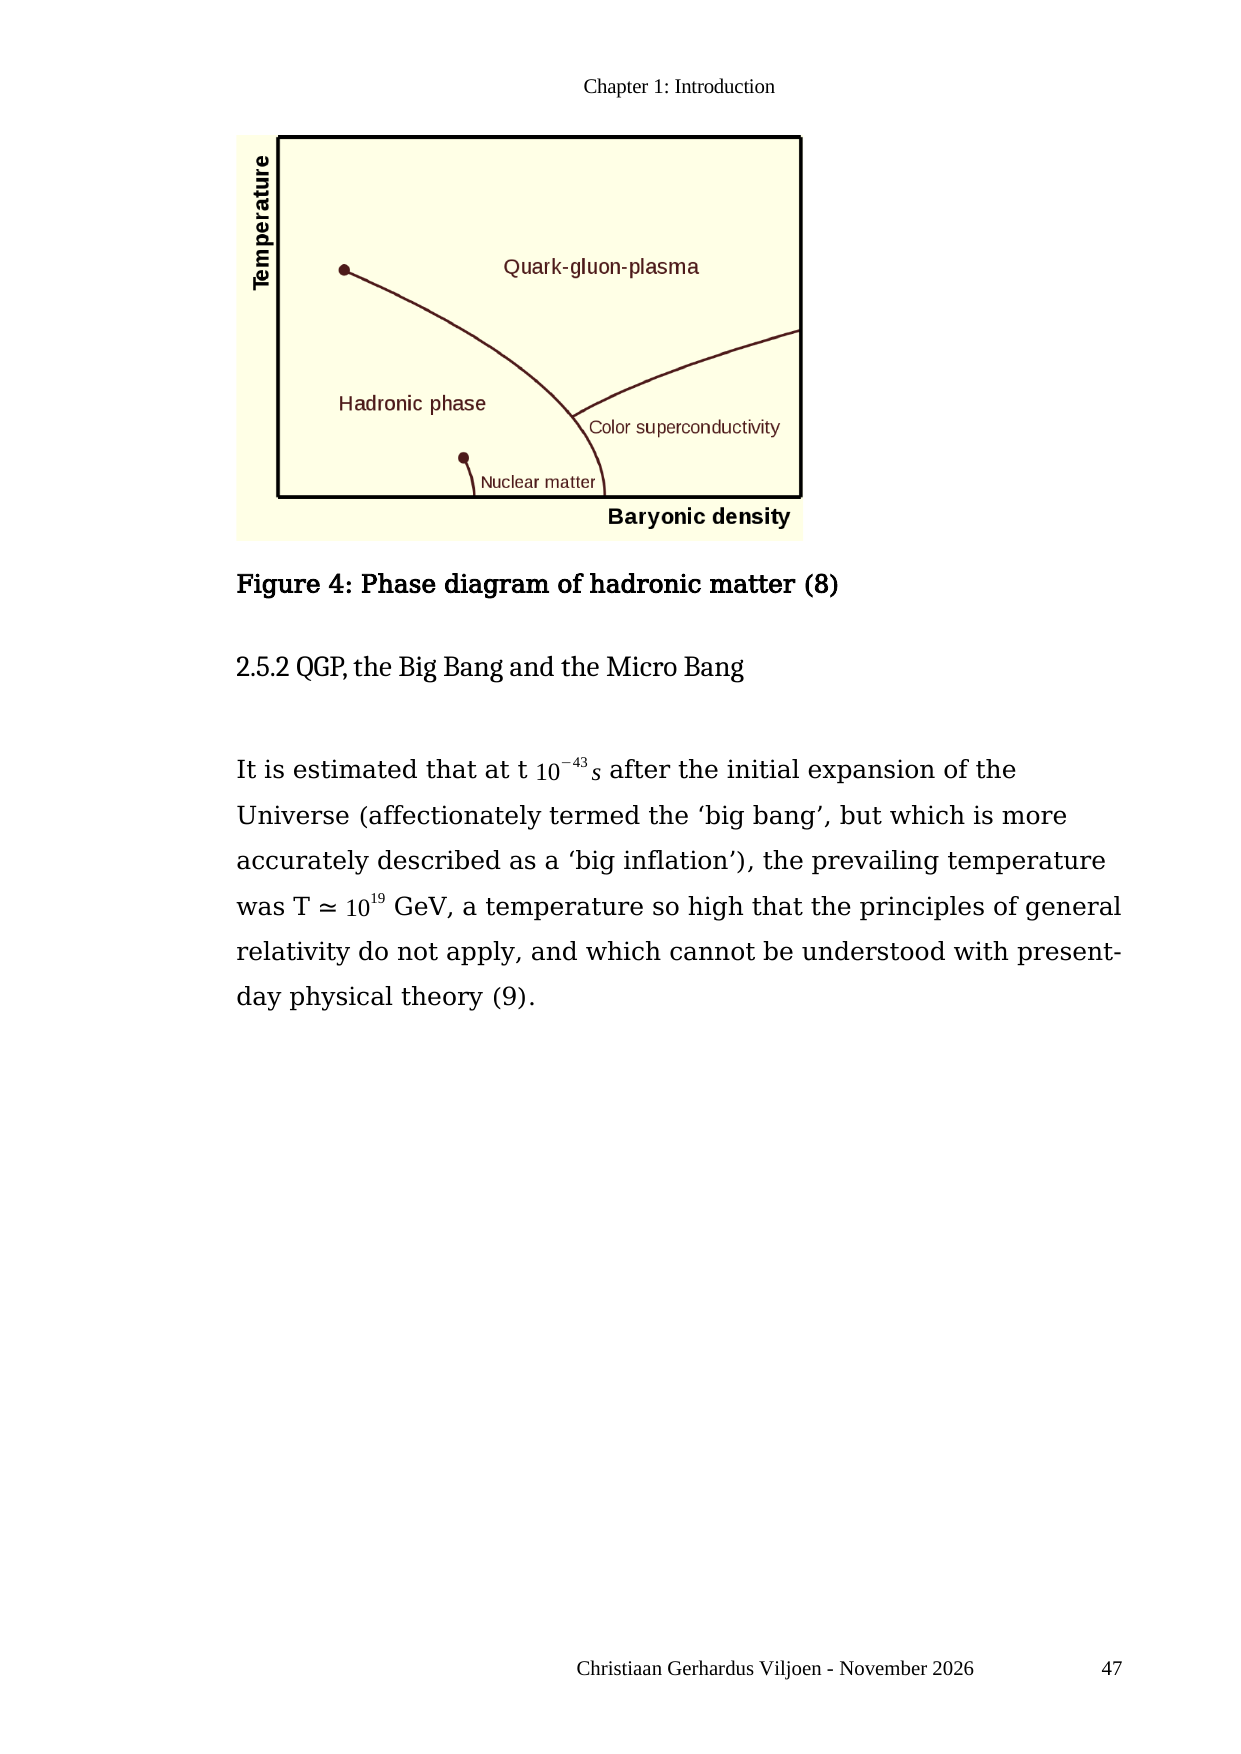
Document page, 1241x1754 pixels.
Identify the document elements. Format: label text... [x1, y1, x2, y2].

picture [236, 135, 804, 541]
subtitle QGP, the Big Bang and the Micro Bang [236, 650, 1122, 684]
text Figure : Phase diagram of hadronic matter [236, 568, 1122, 598]
text It is estimated that at t after the initial expansion of the Universe (affectionately termed the ‘big bang’, but which is more accurately described as a ‘big inflation’), the prevailing temperature was T ≃ GeV, a temperature so high that the principles of general relativity do not apply, and which cannot be understood with present-day physical theory . [236, 754, 1122, 1011]
